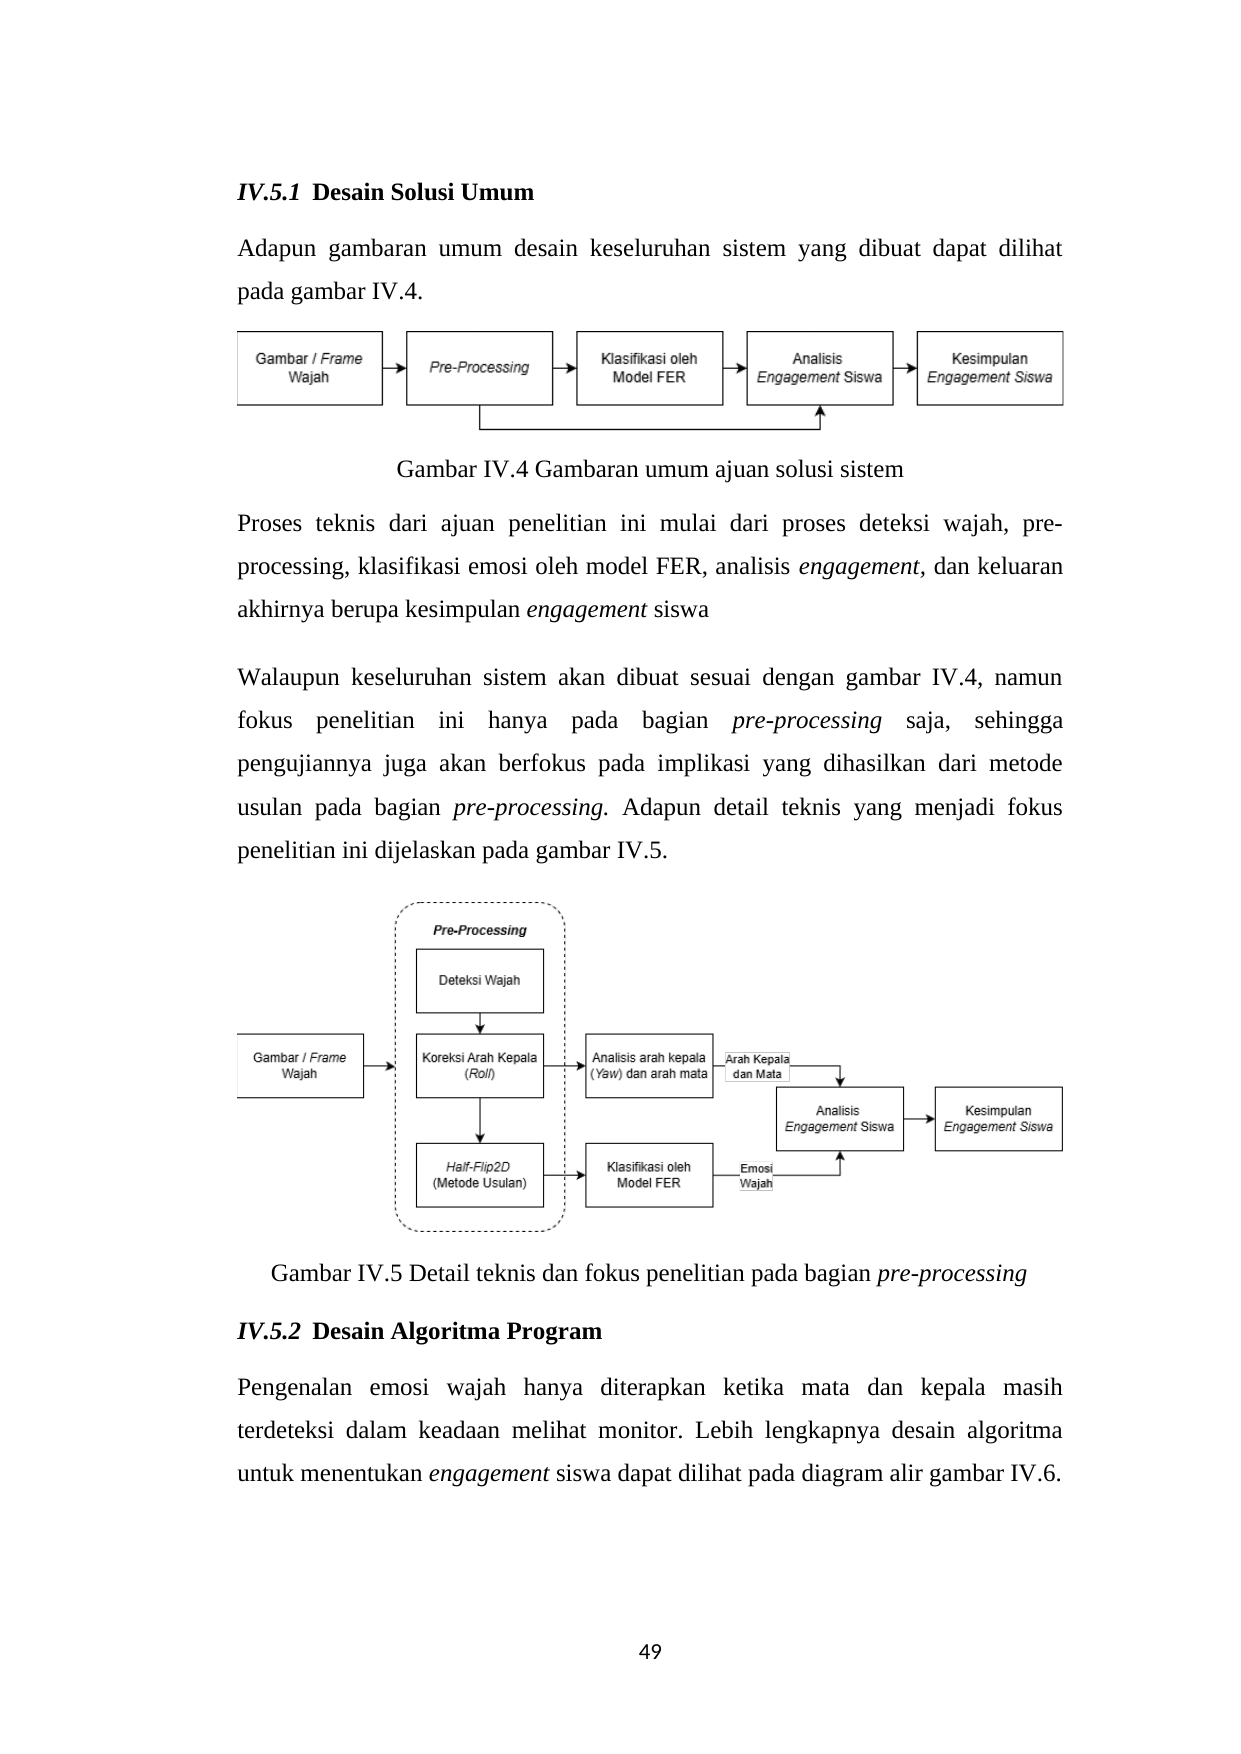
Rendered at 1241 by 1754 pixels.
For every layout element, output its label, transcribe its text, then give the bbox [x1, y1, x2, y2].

text Walaupun keseluruhan sistem akan dibuat sesuai dengan gambar IV.4, namun fokus penelitian ini hanya pada bagian pre-processing saja, sehingga pengujiannya juga akan berfokus pada implikasi yang dihasilkan dari metode usulan pada bagian pre-processing. Adapun detail teknis yang menjadi fokus penelitian ini dijelaskan pada gambar IV.5. [237, 662, 1063, 863]
picture [237, 331, 1064, 440]
text Adapun gambaran umum desain keseluruhan sistem yang dibuat dapat dilihat pada gambar IV.4. [237, 233, 1063, 305]
list Desain Solusi Umum [237, 177, 1063, 206]
list Desain Algoritma Program [237, 1316, 1063, 1345]
text Pengenalan emosi wajah hanya diterapkan ketika mata dan kepala masih terdeteksi dalam keadaan melihat monitor. Lebih lengkapnya desain algoritma untuk menentukan engagement siswa dapat dilihat pada diagram alir gambar IV.6. [237, 1372, 1063, 1487]
picture [237, 902, 1064, 1232]
text Proses teknis dari ajuan penelitian ini mulai dari proses deteksi wajah, pre-processing, klasifikasi emosi oleh model FER, analisis engagement, dan keluaran akhirnya berupa kesimpulan engagement siswa [237, 508, 1063, 623]
